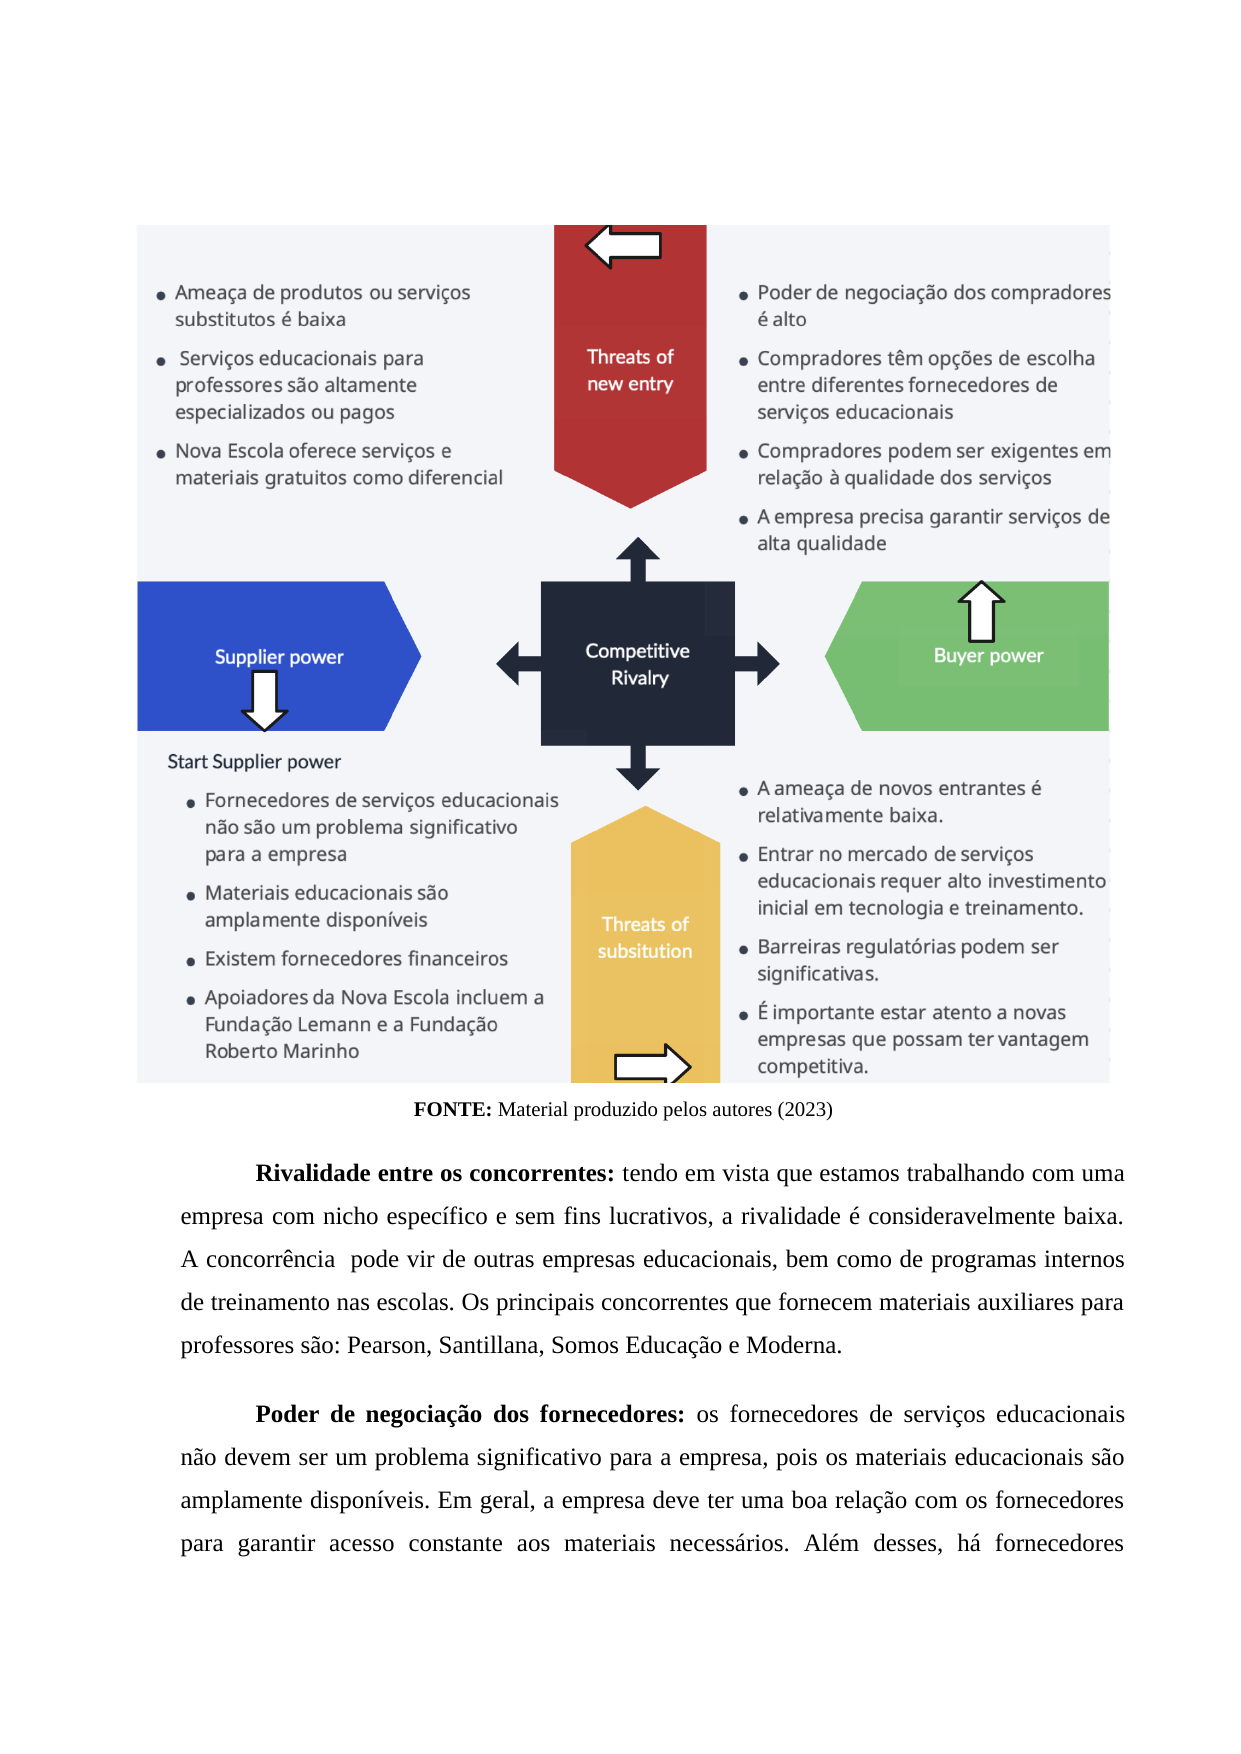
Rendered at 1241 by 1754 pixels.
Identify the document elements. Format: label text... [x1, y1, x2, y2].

text FONTE: Material produzido pelos autores (2023) [121, 1097, 1125, 1121]
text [180, 1399, 1125, 1557]
picture [136, 225, 1111, 1083]
text Rivalidade entre os concorrentes: tendo em vista que estamos trabalhando com uma empresa com nicho específico e sem fins lucrativos, a rivalidade é consideravelmente baixa. A concorrência pode vir de outras empresas educacionais, bem como de programas internos de treinamento nas escolas. Os principais concorrentes que fornecem materiais auxiliares para professores são: Pearson, Santillana, Somos Educação e Moderna. [180, 1158, 1125, 1359]
